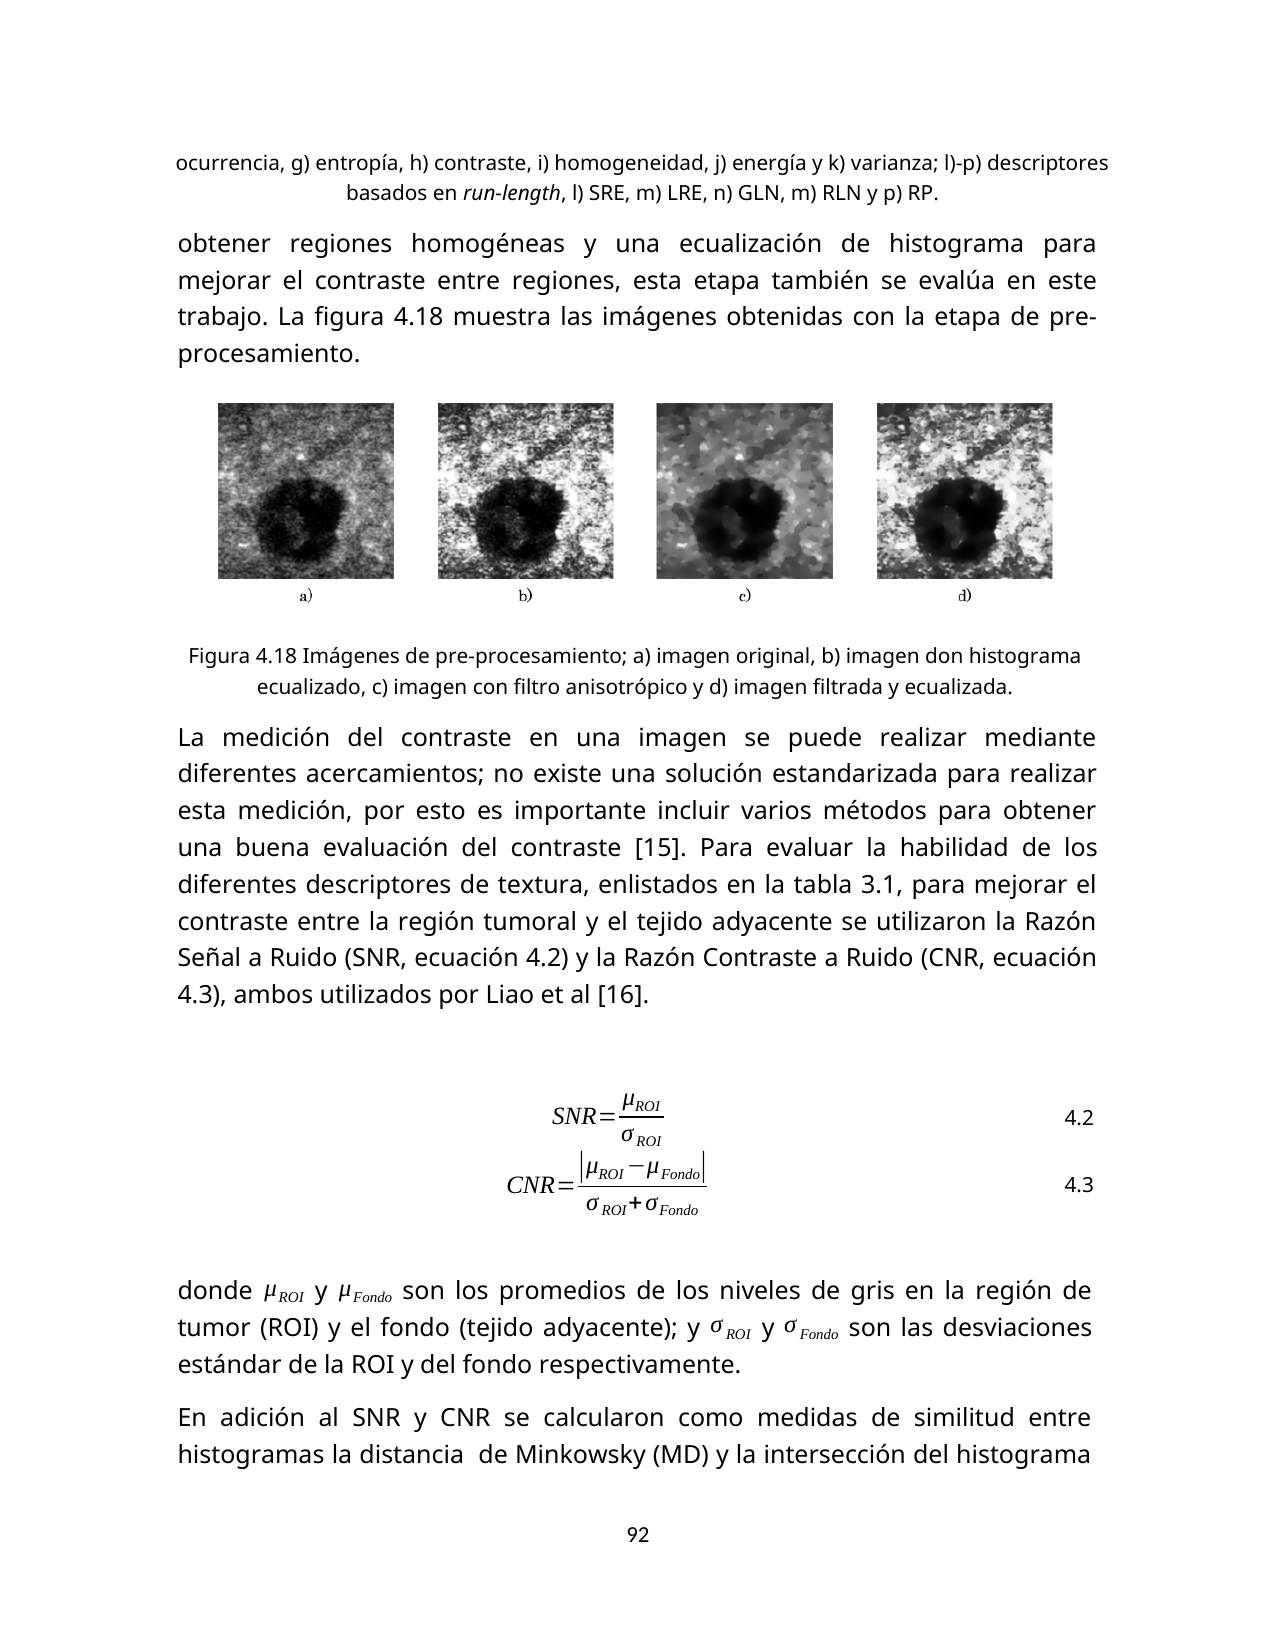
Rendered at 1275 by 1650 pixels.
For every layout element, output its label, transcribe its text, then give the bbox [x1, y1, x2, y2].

text La medición del contraste en una imagen se puede realizar mediante diferentes acercamientos; no existe una solución estandarizada para realizar esta medición, por esto es importante incluir varios métodos para obtener una buena evaluación del contraste [15]. Para evaluar la habilidad de los diferentes descriptores de textura, enlistados en la tabla 3.1, para mejorar el contraste entre la región tumoral y el tejido adyacente se utilizaron la Razón Señal a Ruido (SNR, ecuación 4.2) y la Razón Contraste a Ruido (CNR, ecuación 4.3), ambos utilizados por Liao et al [16]. [177, 719, 1098, 1011]
table_header 4.2 [1049, 1084, 1109, 1150]
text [162, 148, 1122, 207]
table_cell 4.3 [1049, 1150, 1109, 1219]
picture [174, 389, 1096, 623]
text Figura 4.18 Imágenes de pre-procesamiento; a) imagen original, b) imagen don histograma ecualizado, c) imagen con filtro anisotrópico y d) imagen filtrada y ecualizada. [177, 641, 1093, 701]
table_header [166, 1084, 1049, 1150]
text donde y son los promedios de los niveles de gris en la región de tumor (ROI) y el fondo (tejido adyacente); y y son las desviaciones estándar de la ROI y del fondo respectivamente. [177, 1273, 1093, 1381]
text obtener regiones homogéneas y una ecualización de histograma para mejorar el contraste entre regiones, esta etapa también se evalúa en este trabajo. La figura 4.18 muestra las imágenes obtenidas con la etapa de pre-procesamiento. [177, 226, 1098, 370]
table_cell [166, 1150, 1049, 1219]
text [177, 1400, 1093, 1471]
